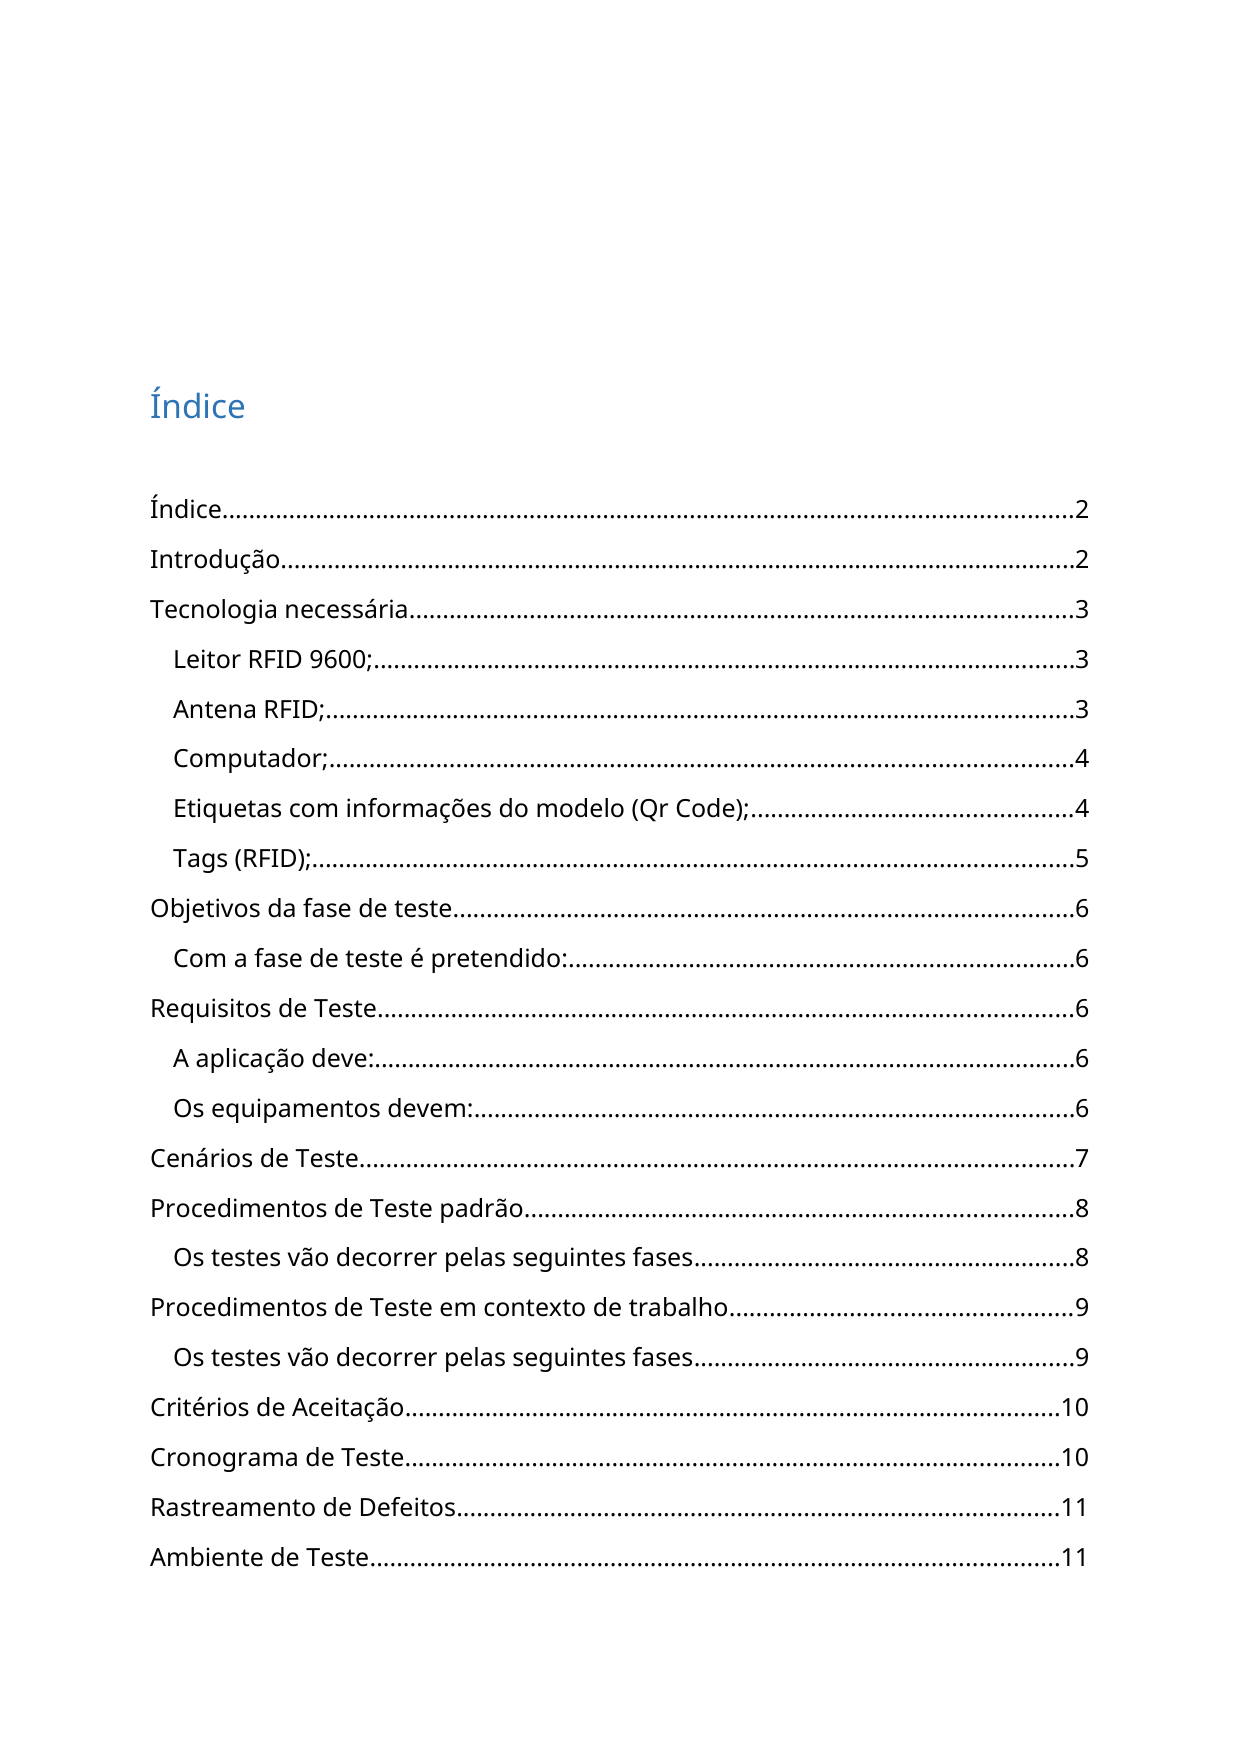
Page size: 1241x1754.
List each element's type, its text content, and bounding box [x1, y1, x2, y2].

subtitle Índice [150, 383, 1090, 428]
